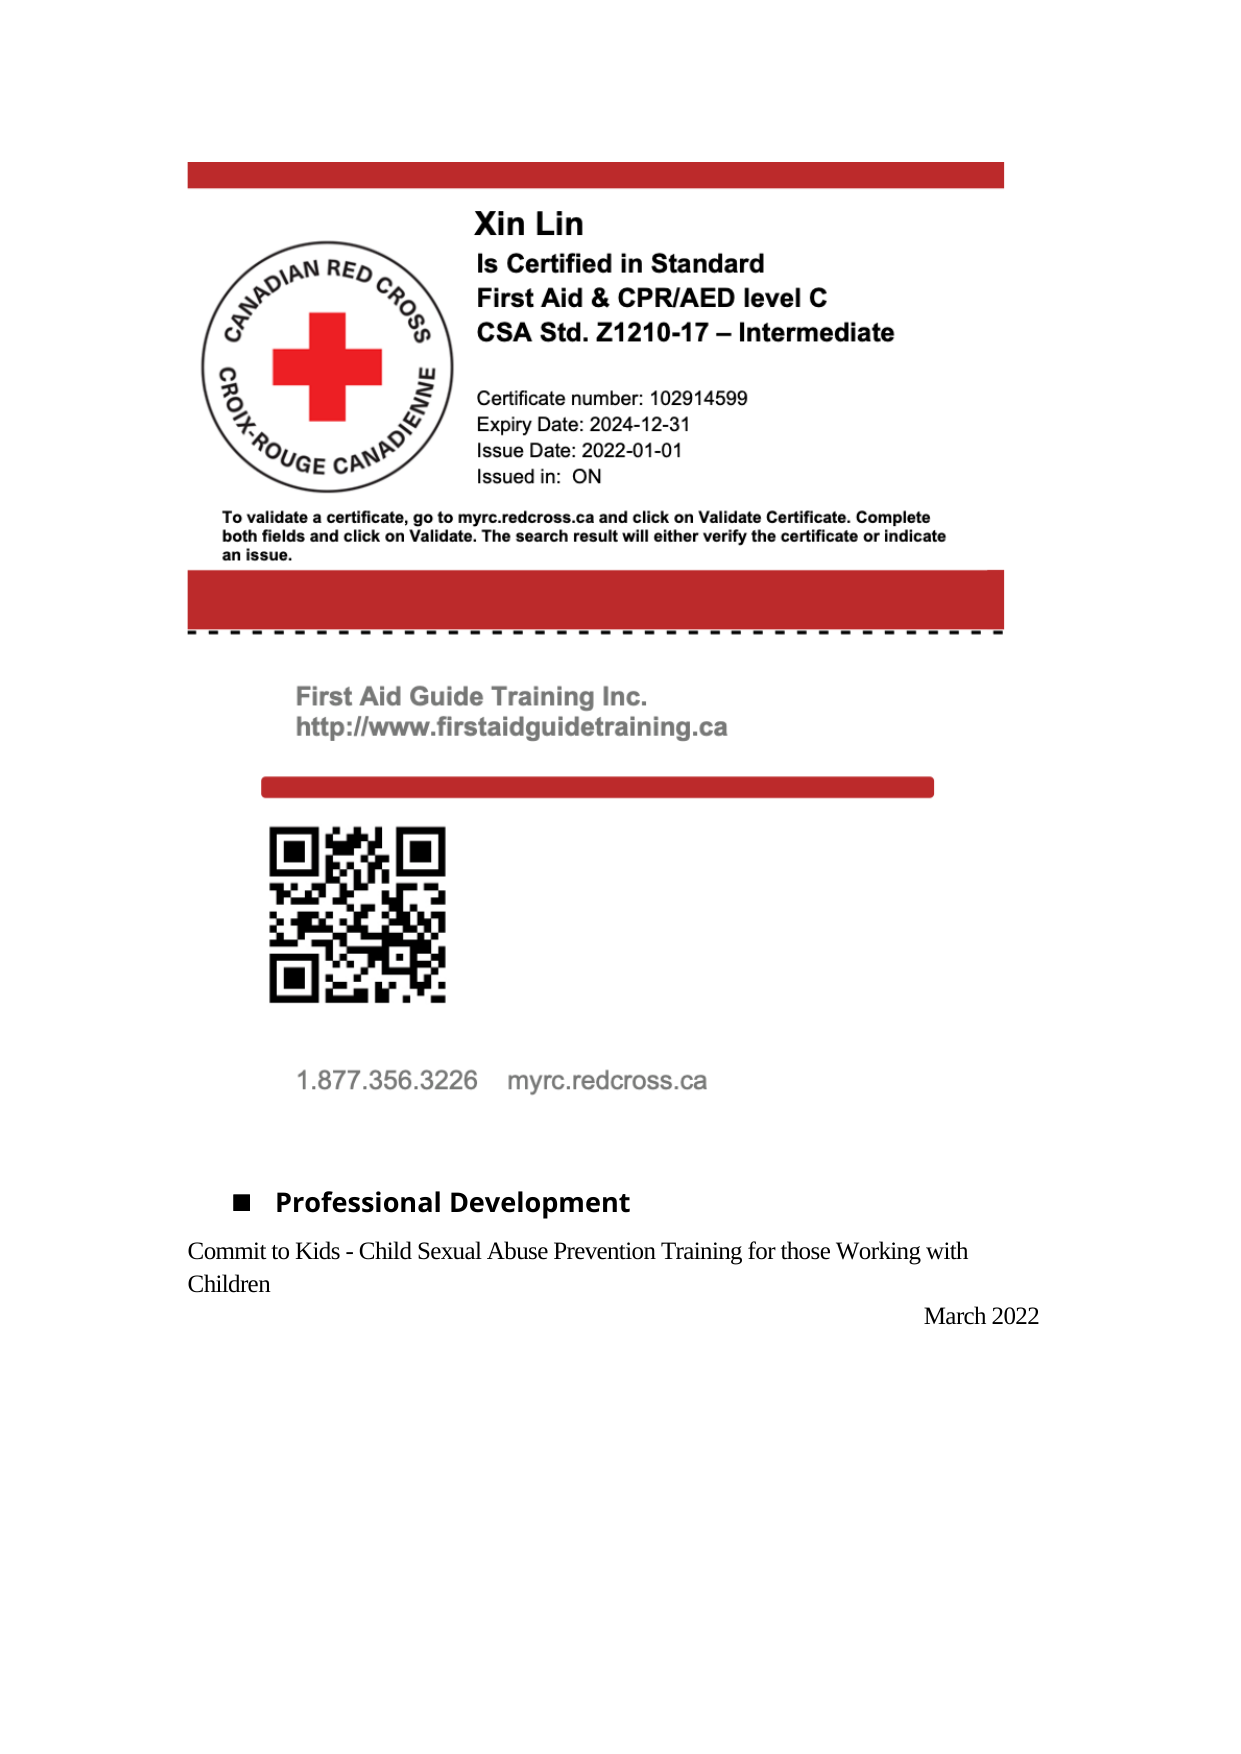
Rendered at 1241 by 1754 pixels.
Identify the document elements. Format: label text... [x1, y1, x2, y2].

text Commit to Kids - Child Sexual Abuse Prevention Training for those Working with Children [187, 1234, 1053, 1299]
list Professional Development [231, 1169, 1053, 1234]
picture [187, 162, 1005, 1106]
text March 2022 [187, 1299, 1053, 1332]
